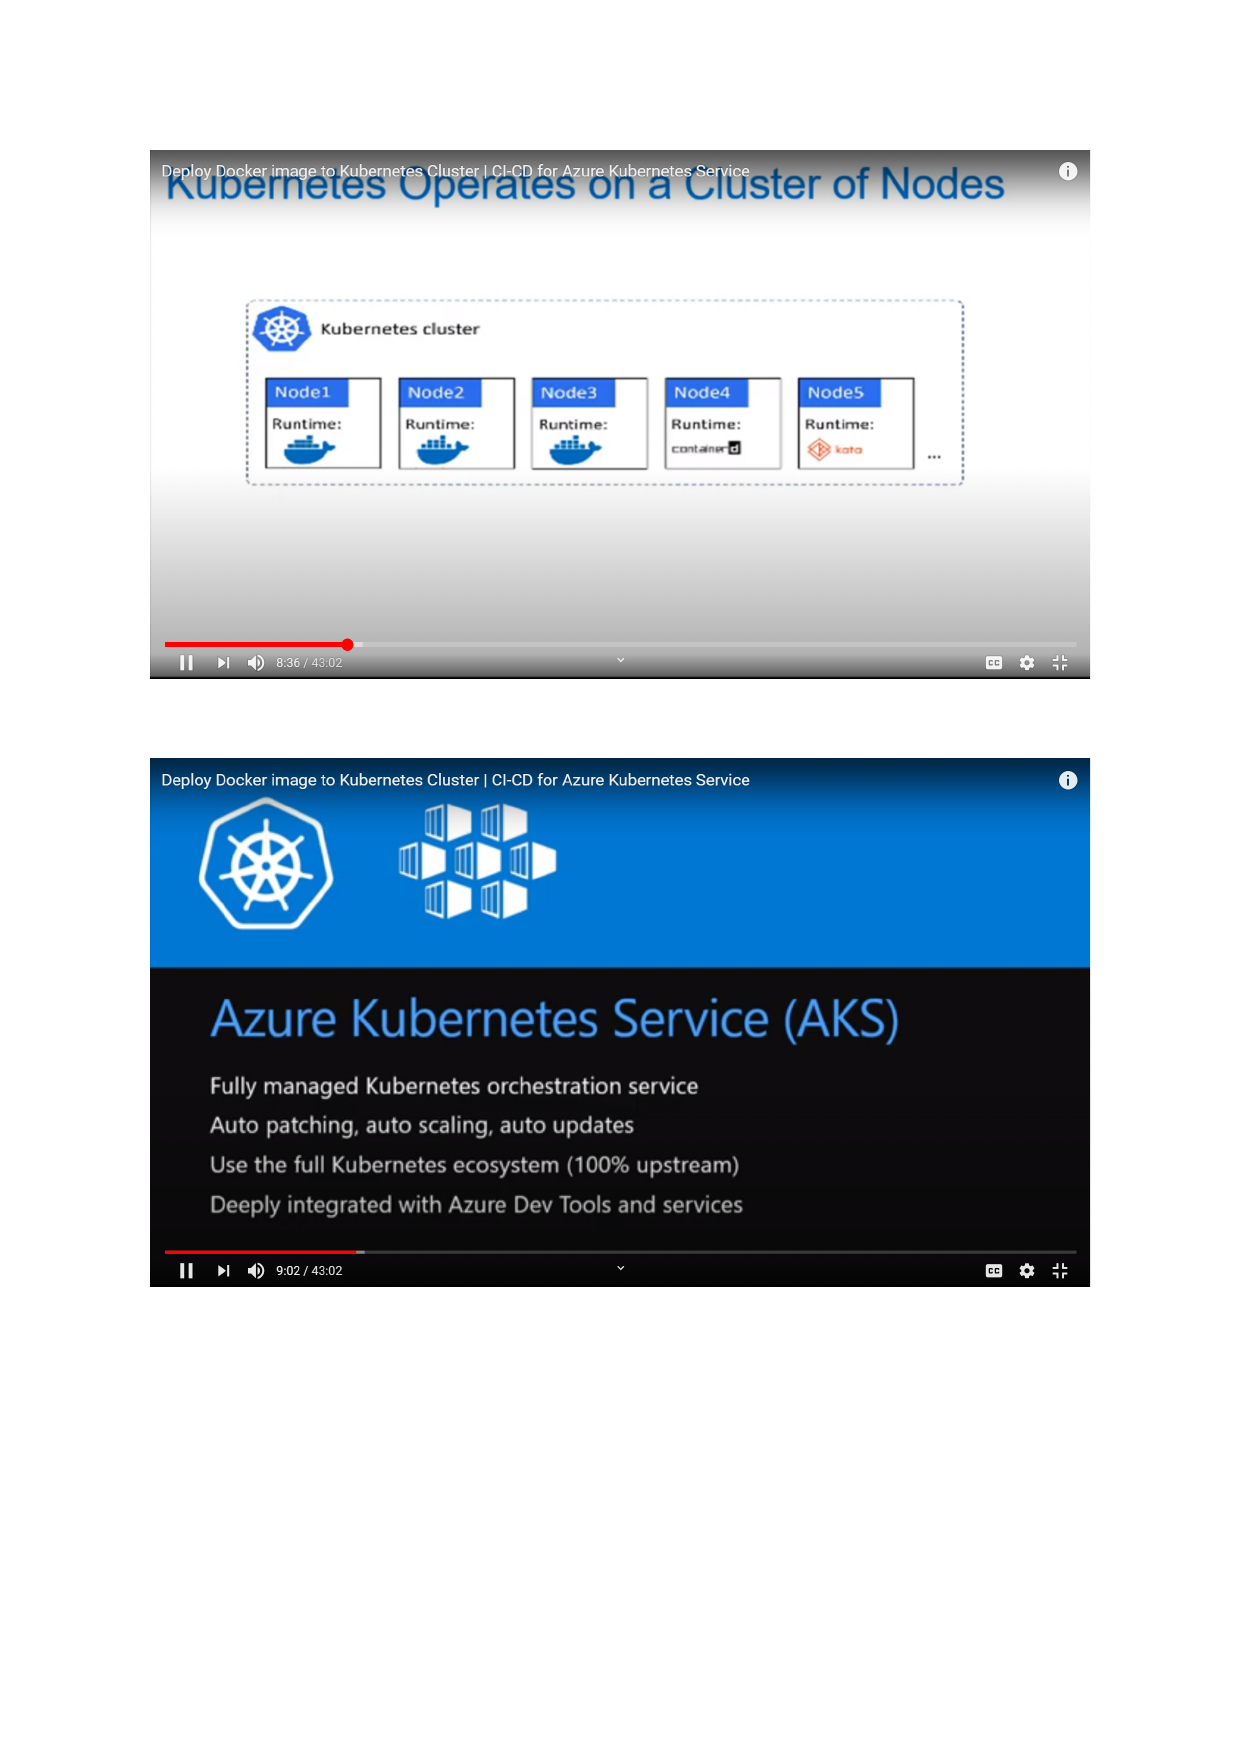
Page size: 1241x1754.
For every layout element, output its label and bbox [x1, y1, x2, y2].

picture [150, 150, 1091, 679]
picture [150, 758, 1091, 1287]
